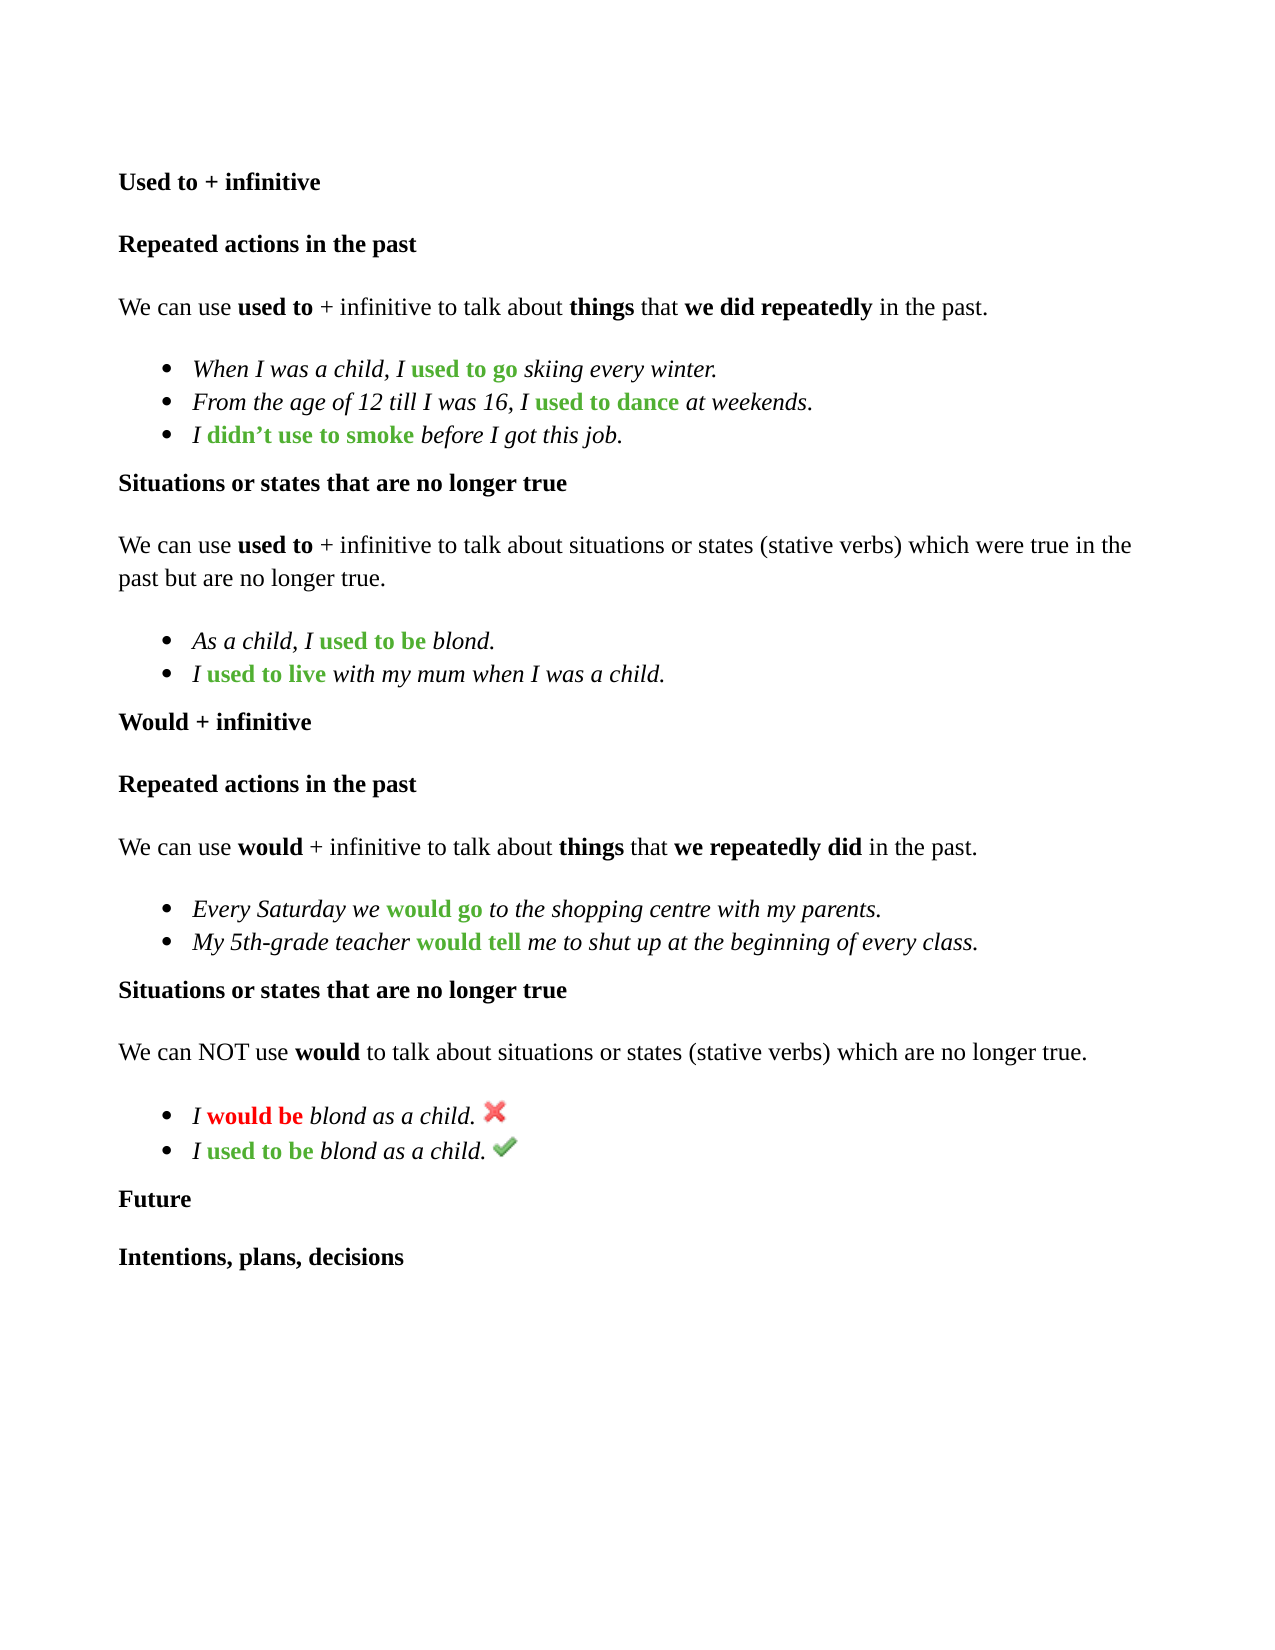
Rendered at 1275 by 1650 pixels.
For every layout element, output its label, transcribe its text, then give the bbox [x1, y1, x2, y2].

list I would be blond as a child. [162, 1100, 1157, 1130]
list My 5th-grade teacher would tell me to shut up at the beginning of every class. [162, 927, 1157, 956]
text We can use used to + infinitive to talk about situations or states (stative verbs) which were true in the past but are no longer true. [118, 531, 1157, 592]
subtitle Would + infinitive [118, 707, 1157, 735]
list Every Saturday we would go to the shopping centre with my parents. [162, 894, 1157, 923]
list I used to be blond as a child. [162, 1134, 1157, 1165]
list From the age of 12 till I was 16, I used to dance at weekends. [162, 387, 1157, 416]
text We can use would + infinitive to talk about things that we repeatedly did in the past. [118, 832, 1157, 860]
text We can NOT use would to talk about situations or states (stative verbs) which are no longer true. [118, 1037, 1157, 1066]
picture [482, 1099, 508, 1125]
list When I was a child, I used to go skiing every winter. [162, 354, 1157, 383]
subtitle Future [118, 1184, 1157, 1212]
subtitle Intentions, plans, decisions [118, 1242, 1157, 1271]
picture [492, 1134, 518, 1160]
subtitle Repeated actions in the past [118, 229, 1157, 258]
list I used to live with my mum when I was a child. [162, 659, 1157, 688]
subtitle Situations or states that are no longer true [118, 468, 1157, 497]
subtitle Repeated actions in the past [118, 769, 1157, 798]
subtitle Situations or states that are no longer true [118, 975, 1157, 1003]
text We can use used to + infinitive to talk about things that we did repeatedly in the past. [118, 292, 1157, 321]
list I didn’t use to smoke before I got this job. [162, 420, 1157, 449]
subtitle Used to + infinitive [118, 167, 1157, 196]
list As a child, I used to be blond. [162, 626, 1157, 655]
